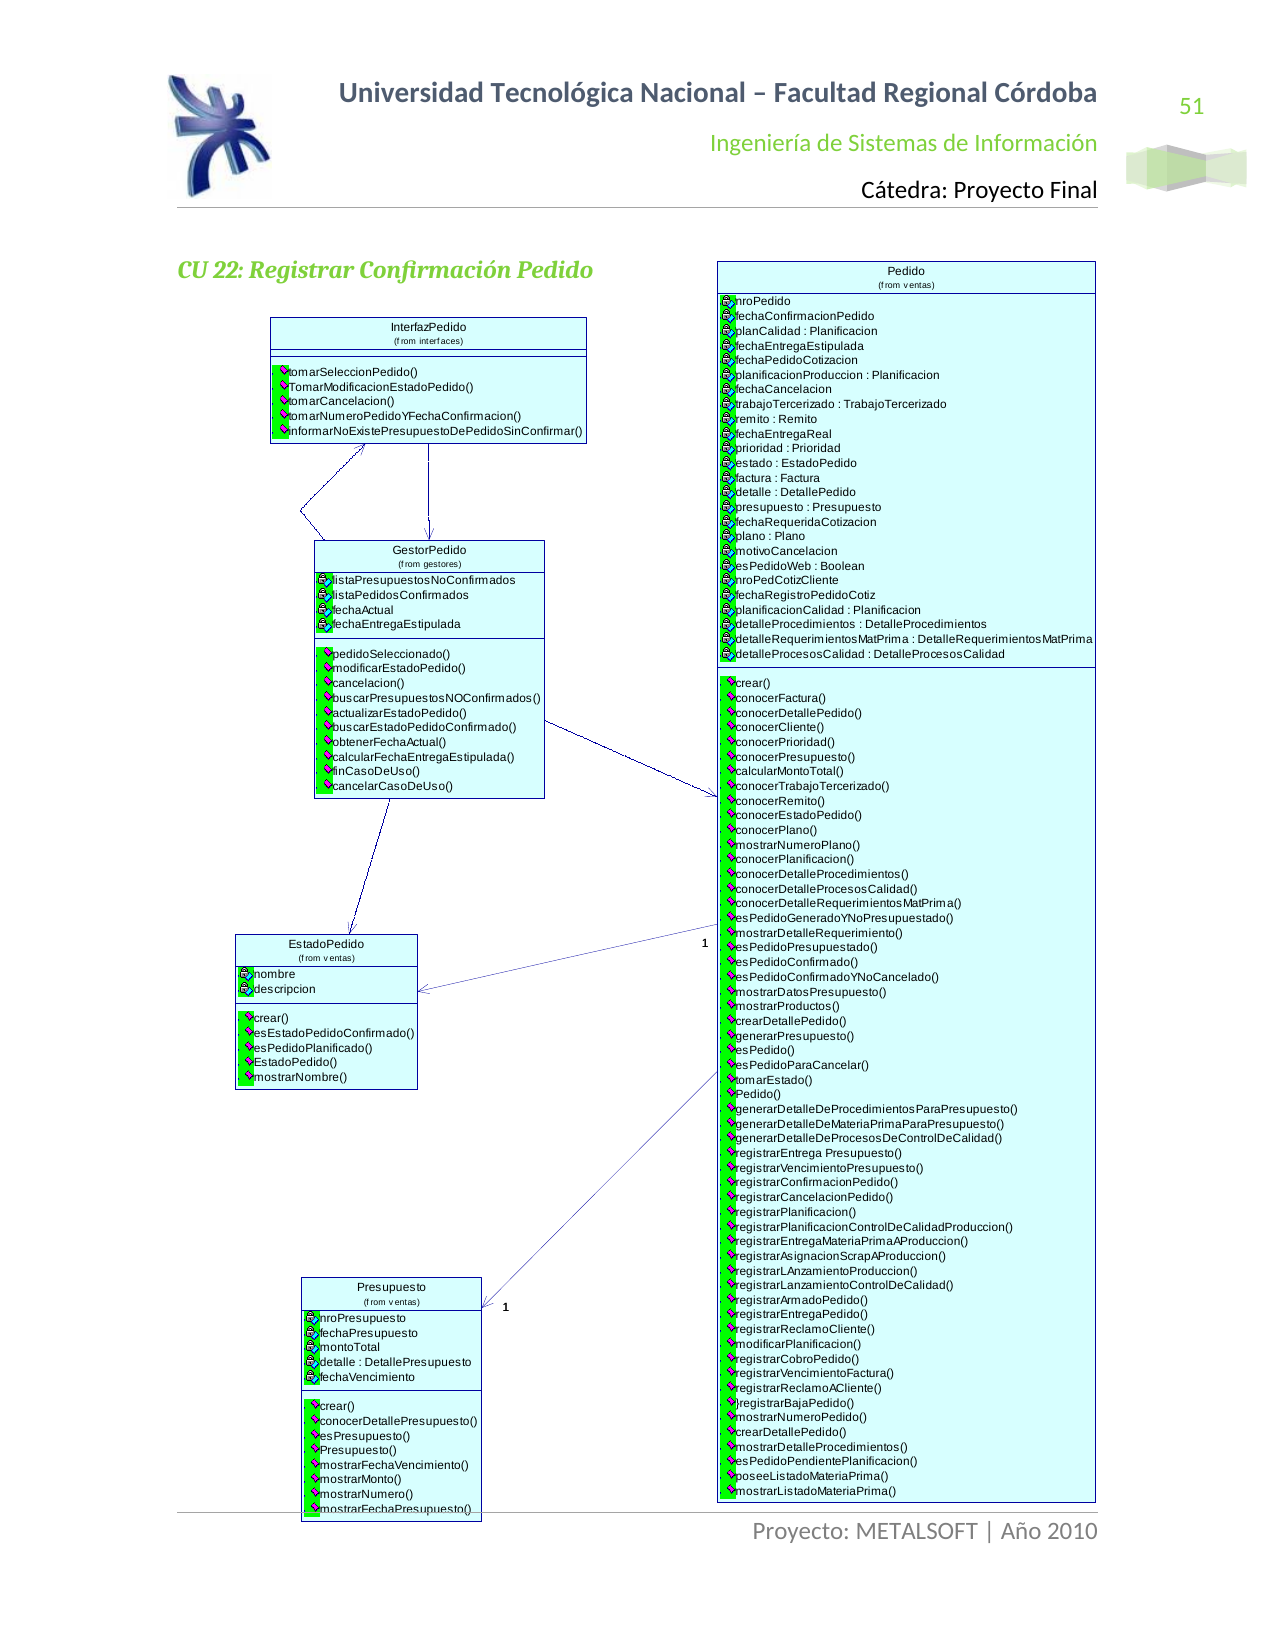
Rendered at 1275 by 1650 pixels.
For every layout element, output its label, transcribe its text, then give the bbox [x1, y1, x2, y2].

picture [167, 74, 272, 199]
text CU 22: Registrar Confirmación Pedido [177, 256, 1098, 284]
